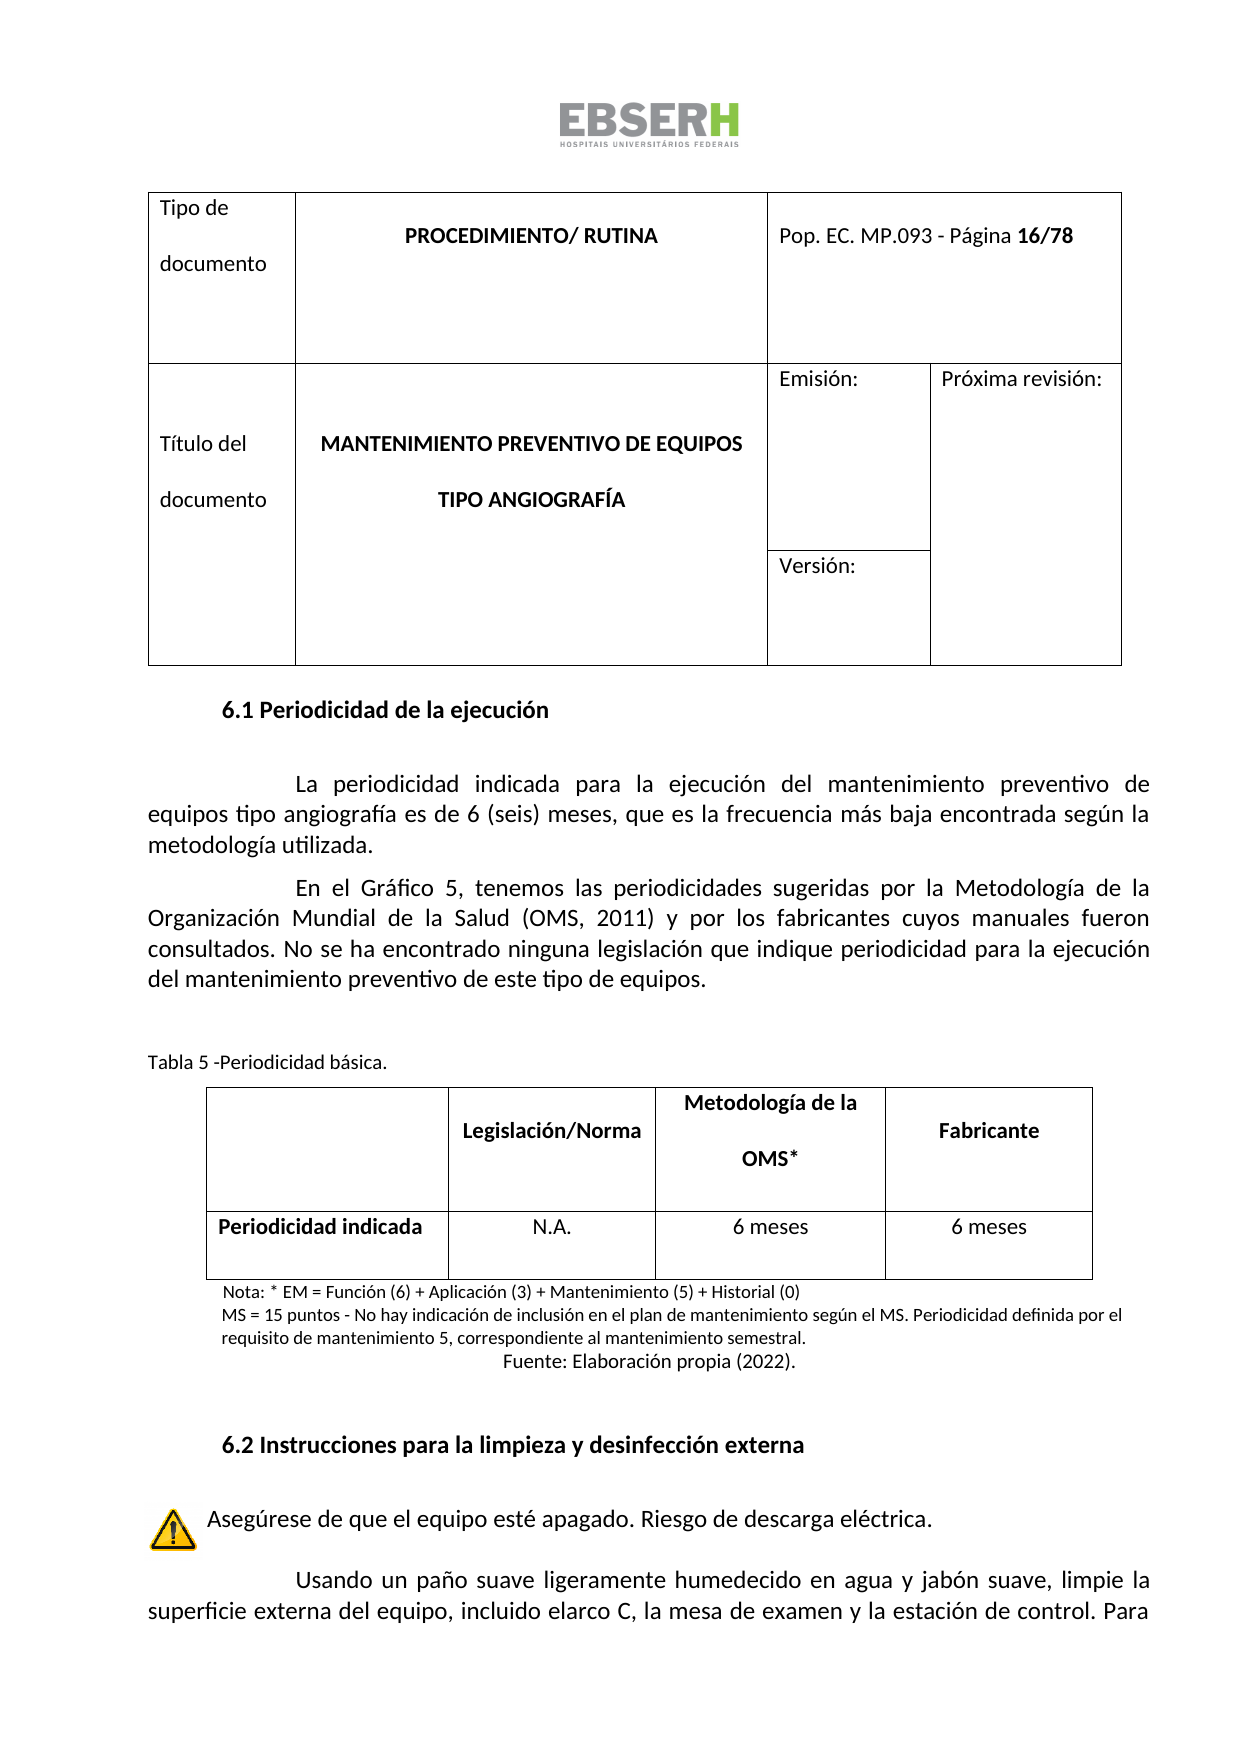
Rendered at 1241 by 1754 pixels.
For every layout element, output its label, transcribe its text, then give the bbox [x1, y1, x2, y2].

text Usando un paño suave ligeramente humedecido en agua y jabón suave, limpie la superficie externa del equipo, incluido elarco C, la mesa de examen y la estación de control. Para limpiar la(s) pantalla(s) de la estación de control y la estación de visualización, use un paño suave en una solución de limpieza de pantalla. [148, 1564, 1152, 1625]
table_header Metodología de la OMS* [656, 1088, 885, 1211]
text Asegúrese de que el equipo esté apagado. Riesgo de descarga eléctrica. [207, 1503, 1152, 1534]
picture [143, 1501, 203, 1561]
table_header Legislación/Norma [449, 1088, 655, 1211]
subtitle 6.1 Periodicidad de la ejecución [148, 694, 1152, 725]
table_cell 6 meses [656, 1212, 885, 1279]
text MS = 15 puntos - No hay indicación de inclusión en el plan de mantenimiento según el MS. Periodicidad definida por el requisito de mantenimiento 5, correspondiente al mantenimiento semestral. [221, 1303, 1152, 1349]
text Fuente: Elaboración propia (2022). [148, 1349, 1152, 1374]
picture [558, 101, 741, 147]
subtitle 6.2 Instrucciones para la limpieza y desinfección externa [148, 1430, 1152, 1460]
text Tabla 5 -Periodicidad básica. [148, 1049, 1152, 1075]
table_cell 6 meses [886, 1212, 1092, 1279]
table_cell N.A. [449, 1212, 655, 1279]
table_header [207, 1088, 448, 1211]
text En el Gráfico 5, tenemos las periodicidades sugeridas por la Metodología de la Organización Mundial de la Salud (OMS, 2011) y por los fabricantes cuyos manuales fueron consultados. No se ha encontrado ninguna legislación que indique periodicidad para la ejecución del mantenimiento preventivo de este tipo de equipos. [148, 872, 1152, 994]
table_cell Periodicidad indicada [207, 1212, 448, 1279]
text La periodicidad indicada para la ejecución del mantenimiento preventivo de equipos tipo angiografía es de 6 (seis) meses, que es la frecuencia más baja encontrada según la metodología utilizada. [148, 768, 1152, 859]
text Nota: * EM = Función (6) + Aplicación (3) + Mantenimiento (5) + Historial (0) [148, 1280, 1152, 1303]
table_header Fabricante [886, 1088, 1092, 1211]
